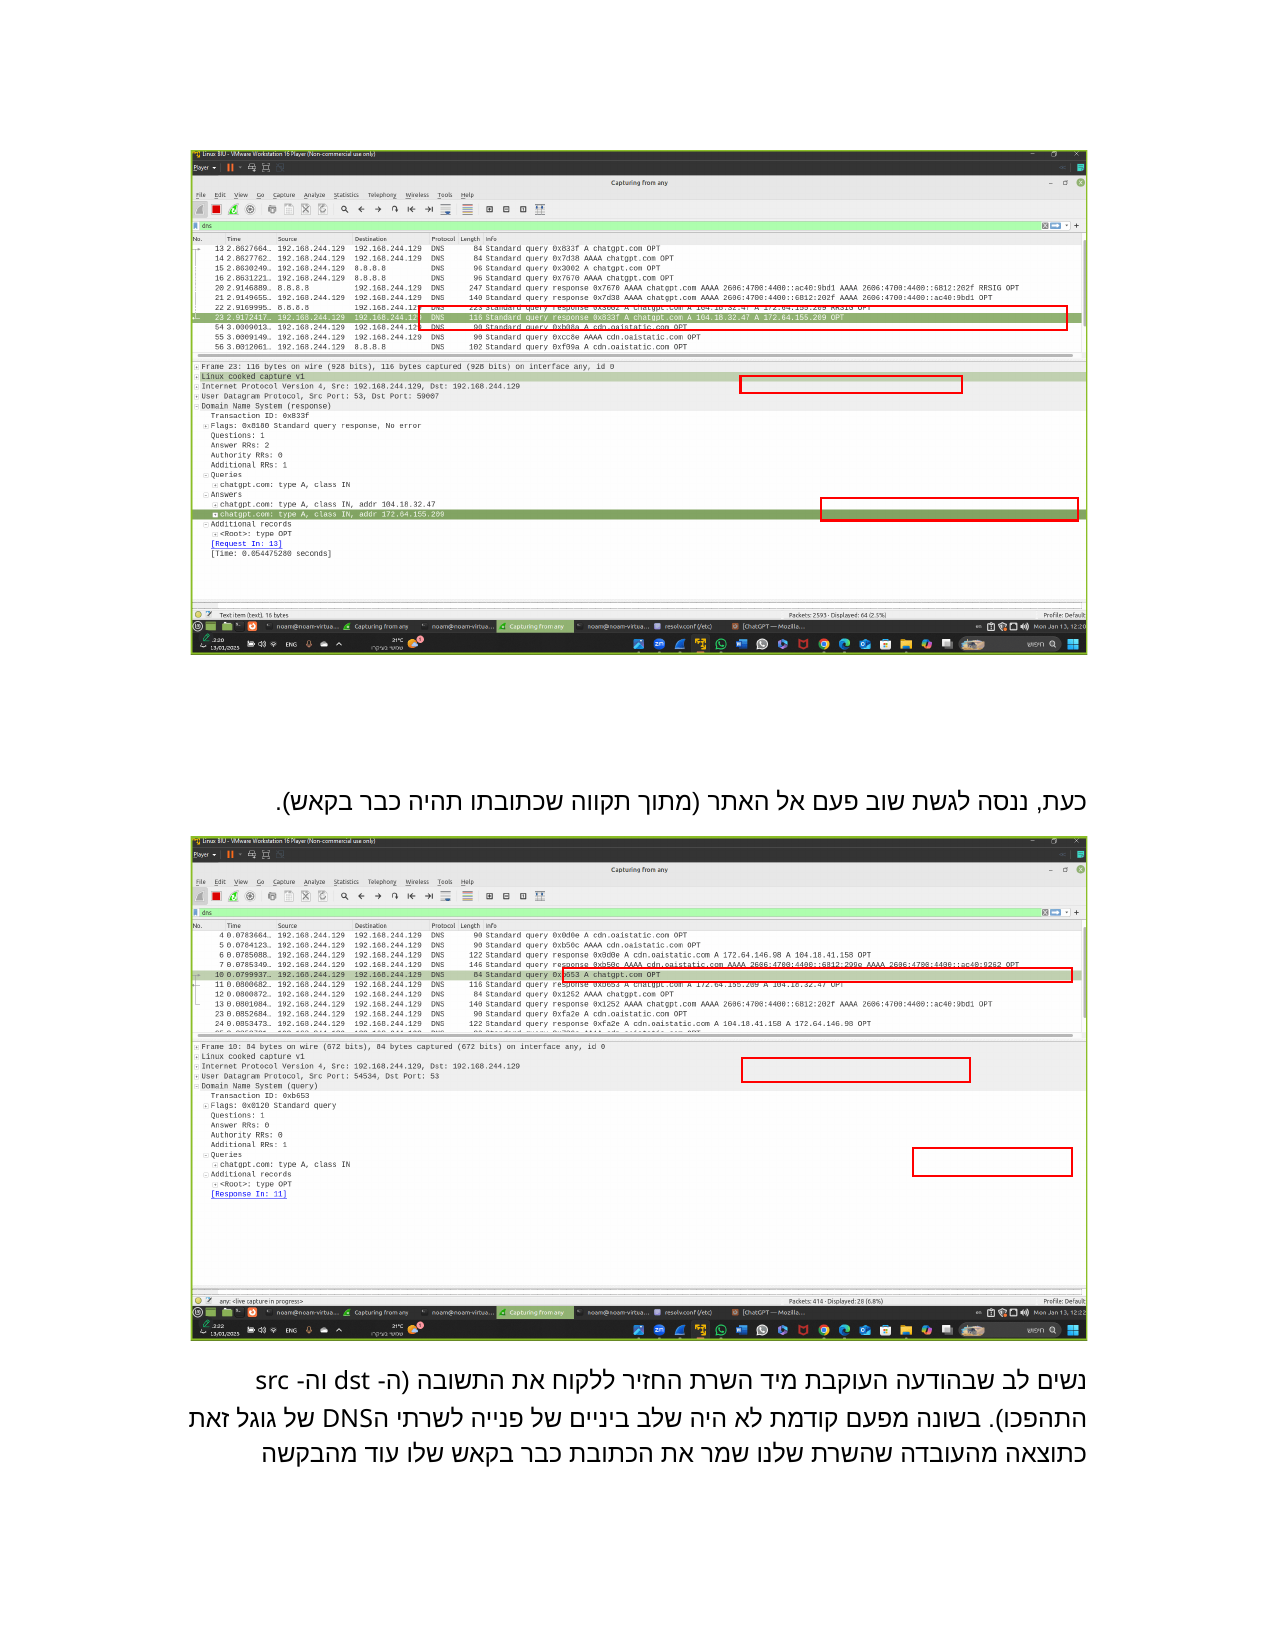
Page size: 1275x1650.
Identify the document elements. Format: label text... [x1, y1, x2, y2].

picture [190, 150, 1088, 655]
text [187, 1362, 1087, 1468]
picture [190, 836, 1088, 1341]
text כעת, ננסה לגשת שוב פעם אל האתר (מתוך תקווה שכתובתו תהיה כבר בקאש). [187, 787, 1087, 816]
